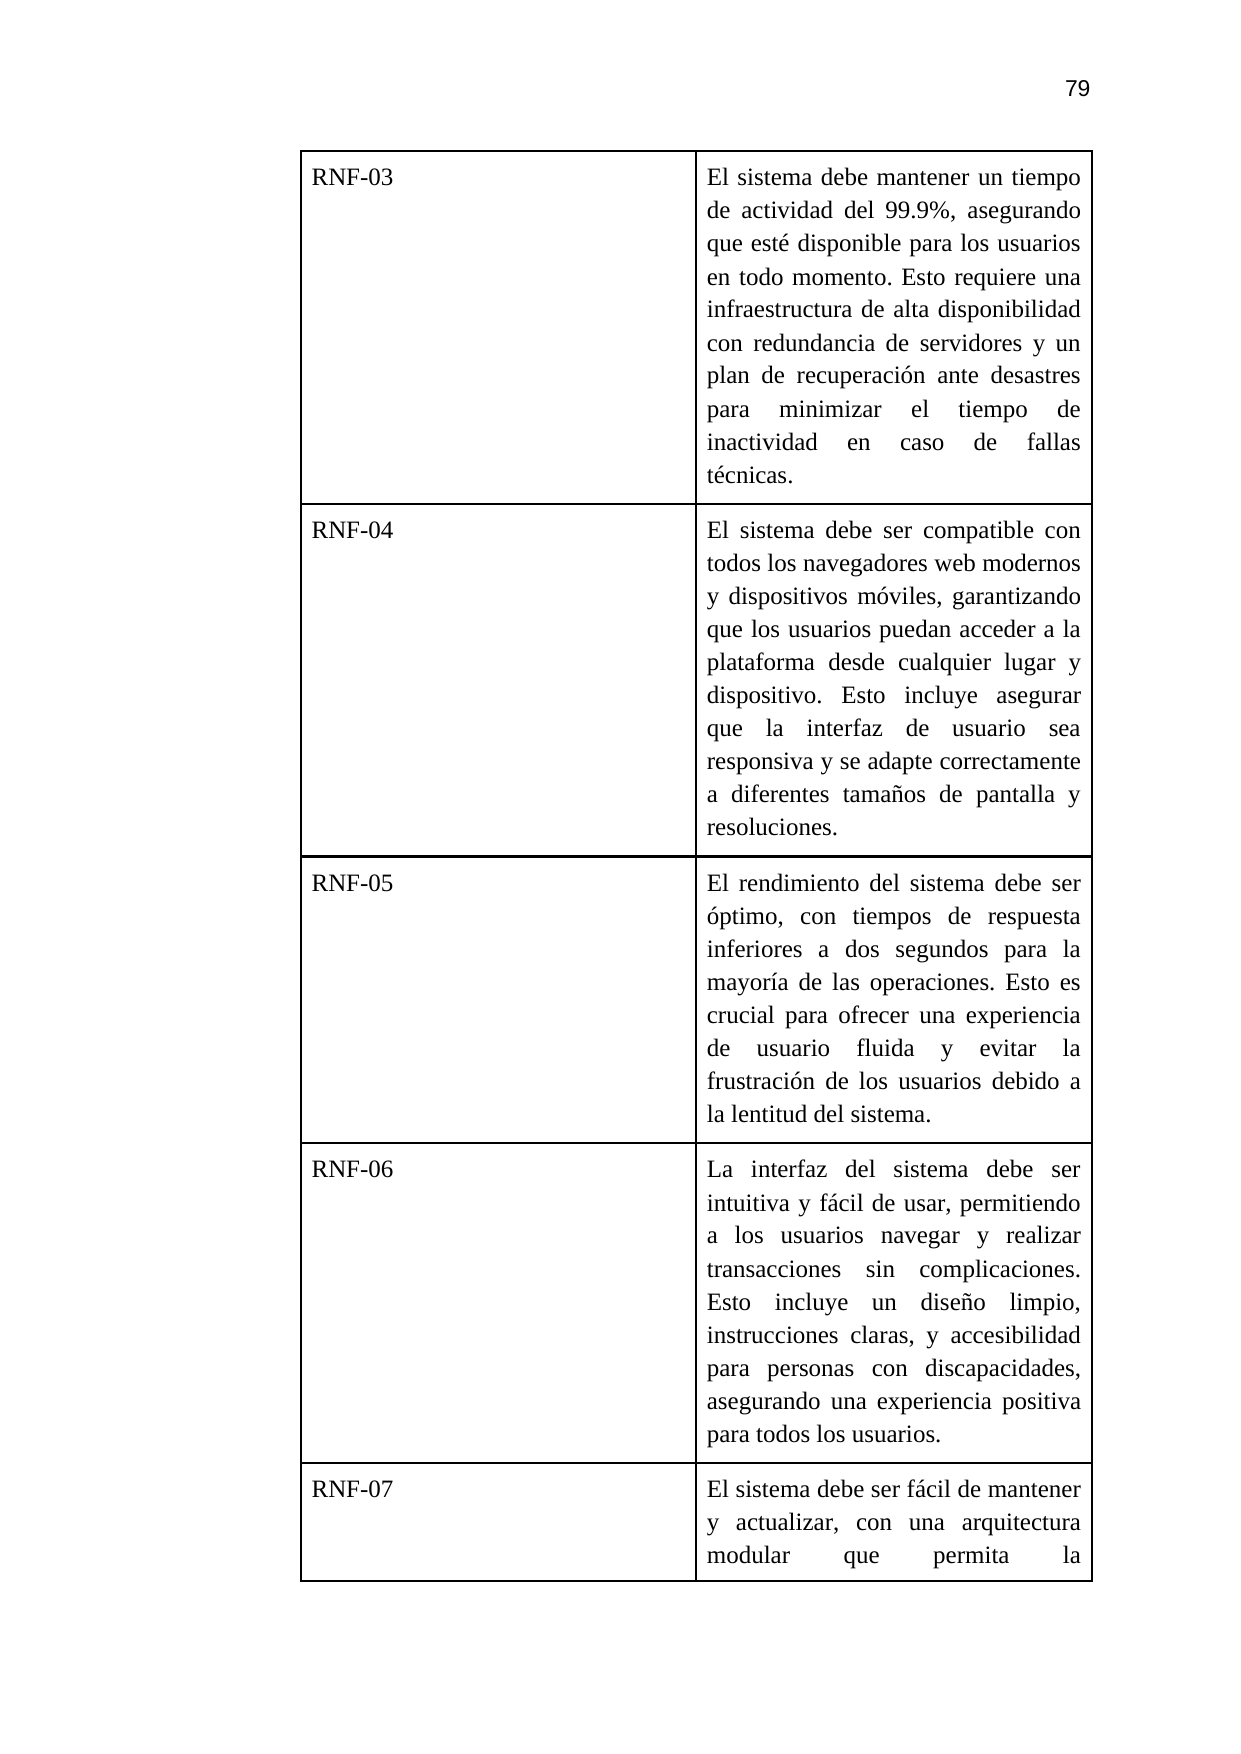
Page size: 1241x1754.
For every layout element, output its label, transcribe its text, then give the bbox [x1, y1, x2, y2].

table_cell RNF-04 [302, 505, 695, 855]
table_cell El rendimiento del sistema debe ser óptimo, con tiempos de respuesta inferiores a dos segundos para la mayoría de las operaciones. Esto es crucial para ofrecer una experiencia de usuario fluida y evitar la frustración de los usuarios debido a la lentitud del sistema. [697, 858, 1091, 1142]
table_cell La interfaz del sistema debe ser intuitiva y fácil de usar, permitiendo a los usuarios navegar y realizar transacciones sin complicaciones. Esto incluye un diseño limpio, instrucciones claras, y accesibilidad para personas con discapacidades, asegurando una experiencia positiva para todos los usuarios. [697, 1144, 1091, 1462]
table_cell RNF-05 [302, 858, 695, 1142]
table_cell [697, 1464, 1091, 1579]
table_cell El sistema debe mantener un tiempo de actividad del 99.9%, asegurando que esté disponible para los usuarios en todo momento. Esto requiere una infraestructura de alta disponibilidad con redundancia de servidores y un plan de recuperación ante desastres para minimizar el tiempo de inactividad en caso de fallas técnicas. [697, 152, 1091, 503]
table_cell RNF-06 [302, 1144, 695, 1462]
table_cell RNF-07 [302, 1464, 695, 1579]
table_cell RNF-03 [302, 152, 695, 503]
table_cell El sistema debe ser compatible con todos los navegadores web modernos y dispositivos móviles, garantizando que los usuarios puedan acceder a la plataforma desde cualquier lugar y dispositivo. Esto incluye asegurar que la interfaz de usuario sea responsiva y se adapte correctamente a diferentes tamaños de pantalla y resoluciones. [697, 505, 1091, 855]
